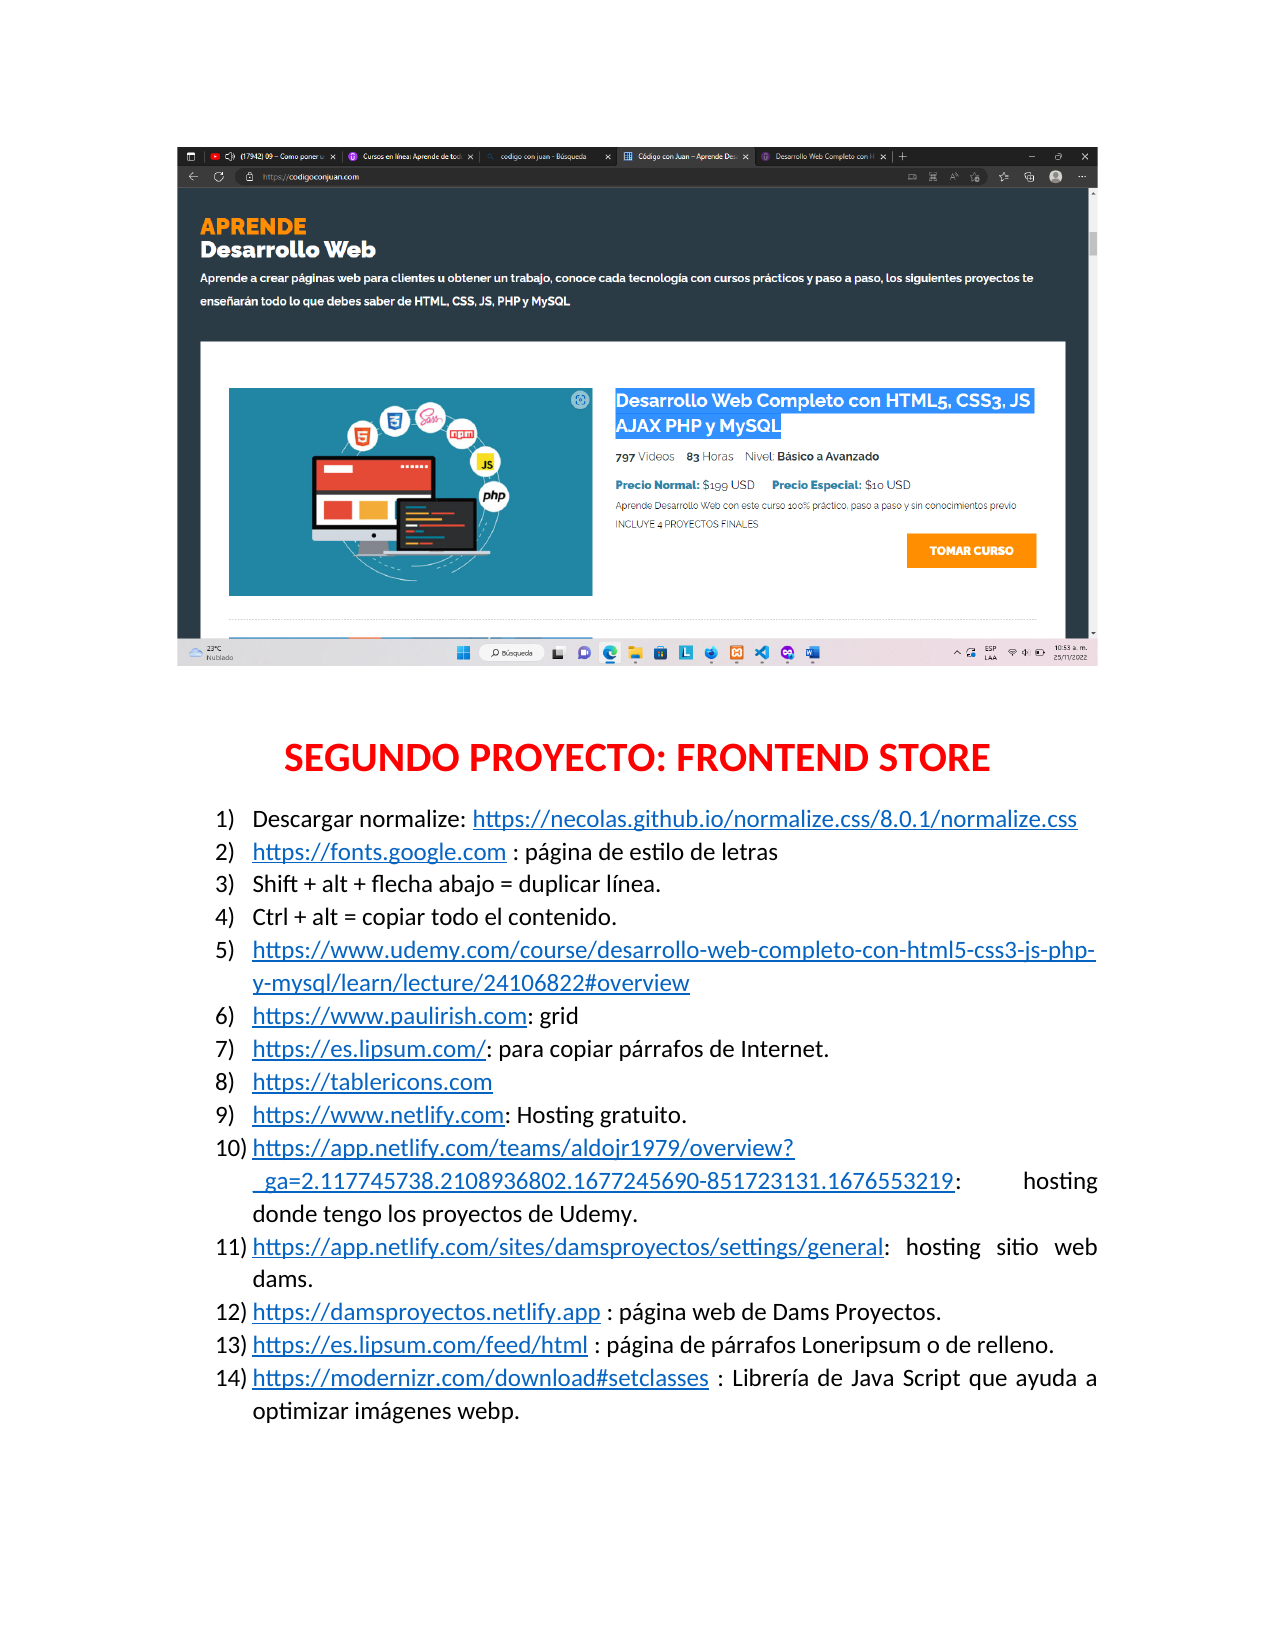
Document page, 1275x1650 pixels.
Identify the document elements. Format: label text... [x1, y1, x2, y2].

list https://es.lipsum.com/feed/html : página de párrafos Loneripsum o de relleno. [215, 1329, 1098, 1360]
text SEGUNDO PROYECTO: FRONTEND STORE [177, 731, 1098, 782]
list https://es.lipsum.com/: para copiar párrafos de Internet. [215, 1033, 1098, 1064]
list https://www.udemy.com/course/desarrollo-web-completo-con-html5-css3-js-php-y-mysql/learn/lecture/24106822#overview [215, 934, 1098, 998]
list https://app.netlify.com/teams/aldojr1979/overview?_ga=2.117745738.2108936802.1677245690-851723131.1676553219: hosting donde tengo los proyectos de Udemy. [215, 1132, 1098, 1228]
list https://tablericons.com [215, 1066, 1098, 1097]
list https://www.paulirish.com: grid [215, 1000, 1098, 1031]
picture [177, 147, 1098, 666]
list Descargar normalize: https://necolas.github.io/normalize.css/8.0.1/normalize.css [215, 803, 1098, 833]
list https://www.netlify.com: Hosting gratuito. [215, 1099, 1098, 1129]
list https://fonts.google.com : página de estilo de letras [215, 836, 1098, 866]
list https://damsproyectos.netlify.app : página web de Dams Proyectos. [215, 1296, 1098, 1327]
list Ctrl + alt = copiar todo el contenido. [215, 901, 1098, 932]
list https://app.netlify.com/sites/damsproyectos/settings/general: hosting sitio web dams. [215, 1231, 1098, 1294]
list https://modernizr.com/download#setclasses : Librería de Java Script que ayuda a optimizar imágenes webp. [215, 1362, 1098, 1426]
list Shift + alt + flecha abajo = duplicar línea. [215, 868, 1098, 899]
